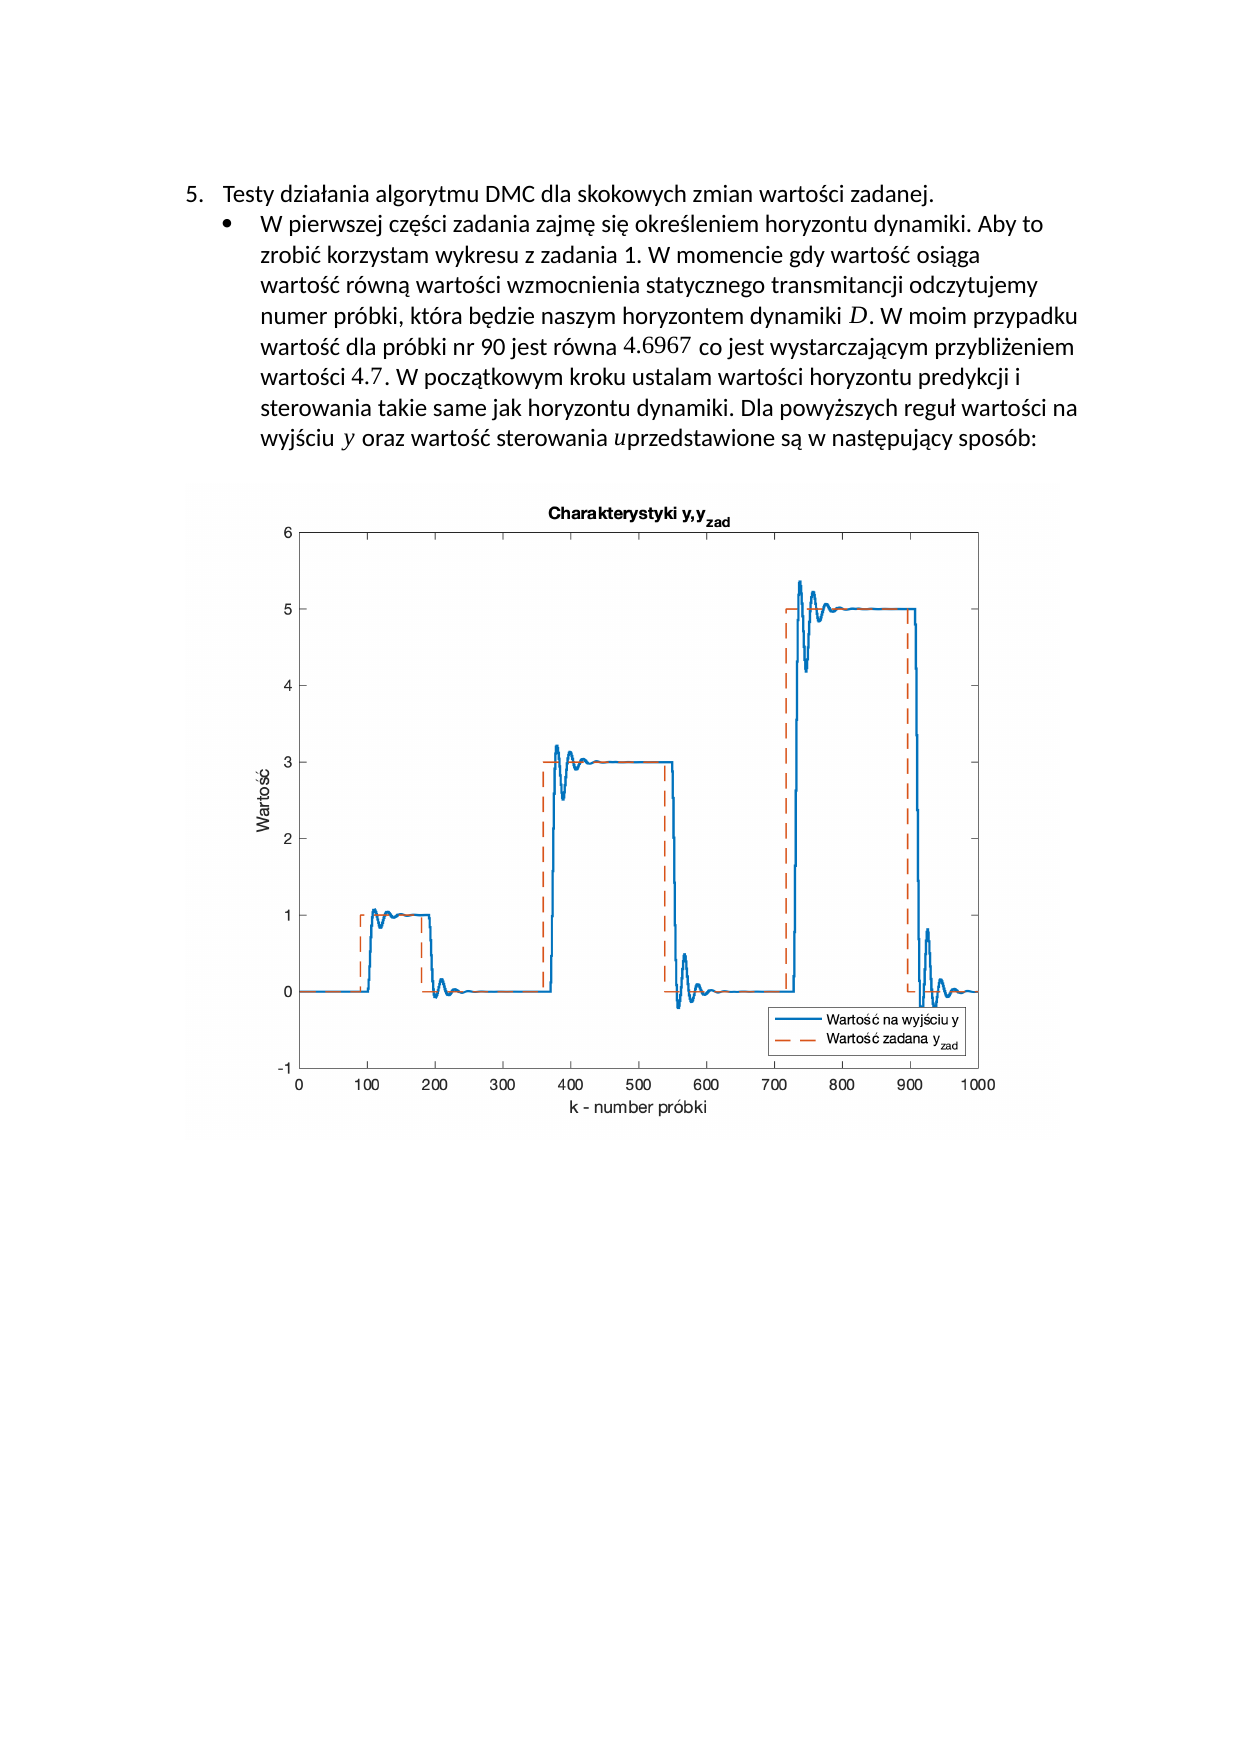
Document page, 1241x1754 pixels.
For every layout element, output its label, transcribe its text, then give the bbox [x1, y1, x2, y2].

list W pierwszej części zadania zajmę się określeniem horyzontu dynamiki. Aby to zrobić korzystam wykresu z zadania 1. W momencie gdy wartość osiąga wartość równą wartości wzmocnienia statycznego transmitancji odczytujemy numer próbki, która będzie naszym horyzontem dynamiki . W moim przypadku wartość dla próbki nr 90 jest równa co jest wystarczającym przybliżeniem wartości . W początkowym kroku ustalam wartości horyzontu predykcji i sterowania takie same jak horyzontu dynamiki. Dla powyższych reguł wartości na wyjściu oraz wartość sterowania przedstawione są w następujący sposób: [223, 209, 1093, 453]
picture [185, 483, 1060, 1140]
list Testy działania algorytmu DMC dla skokowych zmian wartości zadanej. [185, 178, 1093, 209]
